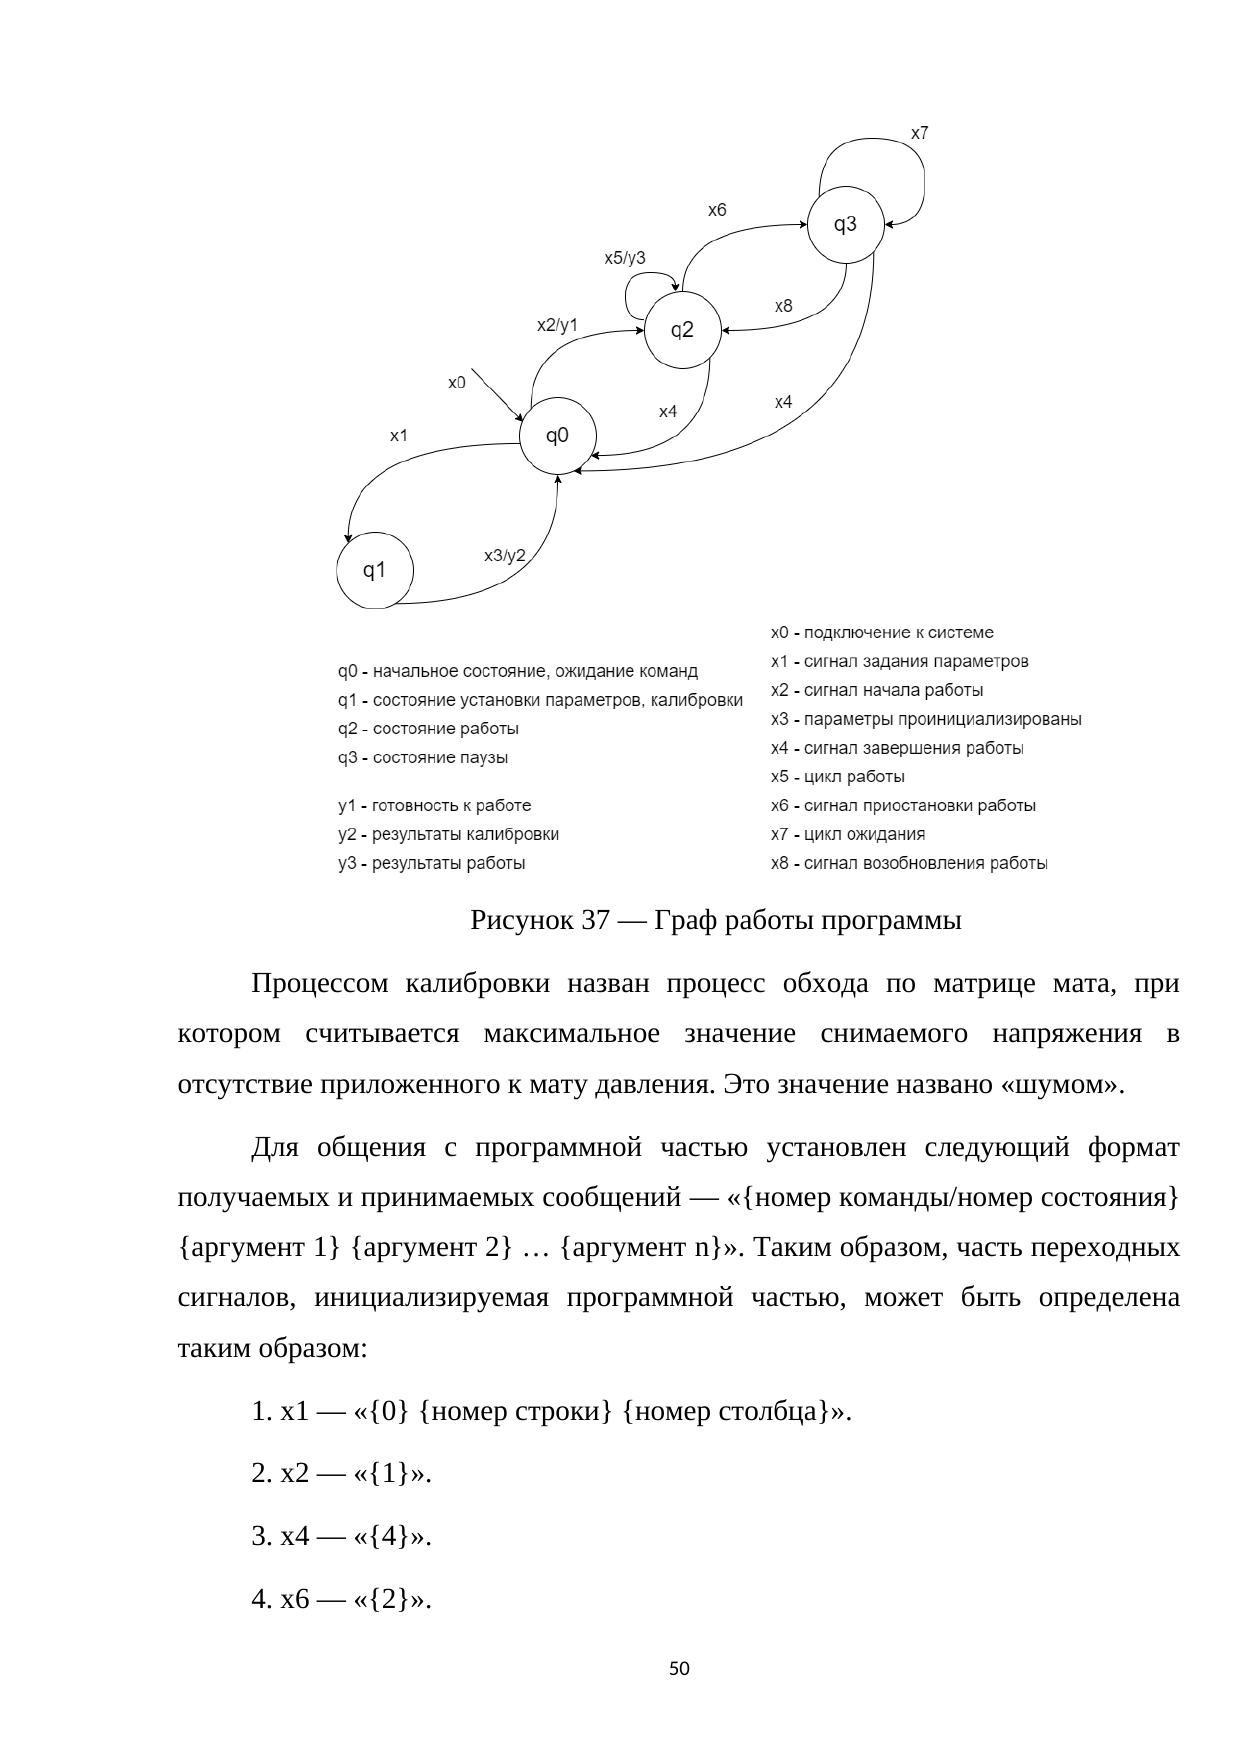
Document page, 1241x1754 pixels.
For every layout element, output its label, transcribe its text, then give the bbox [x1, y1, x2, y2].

text Для общения с программной частью установлен следующий формат получаемых и принимаемых сообщений — «{номер команды/номер состояния} {аргумент 1} {аргумент 2} … {аргумент n}». Таким образом, часть переходных сигналов, инициализируемая программной частью, может быть определена таким образом: [177, 1129, 1181, 1363]
list x2 — «{1}». [177, 1456, 1181, 1489]
list x1 — «{0} {номер строки} {номер столбца}». [177, 1393, 1181, 1426]
text Рисунок 37 — Граф работы программы [177, 902, 1181, 936]
list x4 — «{4}». [177, 1518, 1181, 1552]
text Процессом калибровки назван процесс обхода по матрице мата, при котором считывается максимальное значение снимаемого напряжения в отсутствие приложенного к мату давления. Это значение названо «шумом». [177, 965, 1181, 1099]
list x6 — «{2}». [177, 1581, 1181, 1615]
picture [336, 118, 1096, 878]
